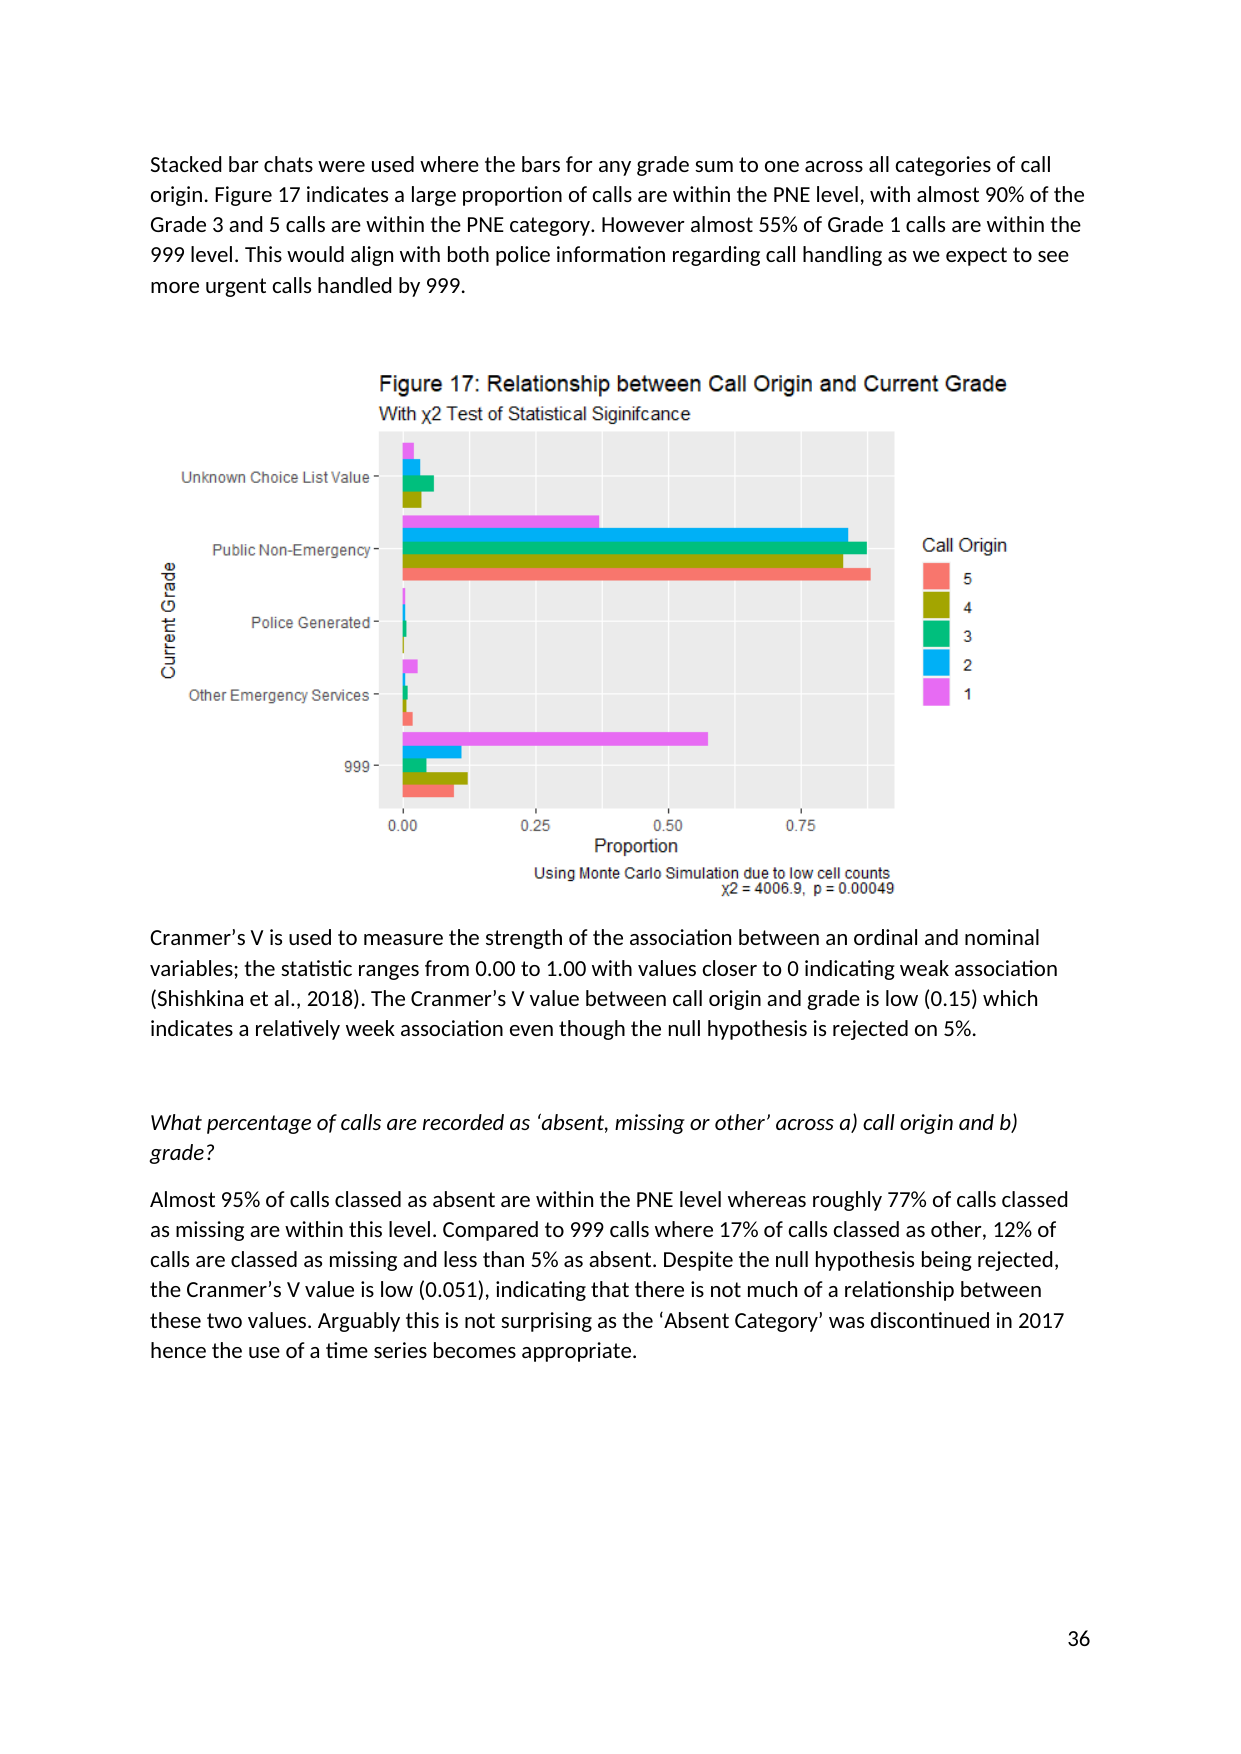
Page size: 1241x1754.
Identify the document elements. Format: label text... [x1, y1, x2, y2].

text Cranmer’s V is used to measure the strength of the association between an ordinal and nominal variables; the statistic ranges from 0.00 to 1.00 with values closer to 0 indicating weak association (Shishkina et al., 2018). The Cranmer’s V value between call origin and grade is low (0.15) which indicates a relatively week association even though the null hypothesis is rejected on 5%. [150, 923, 1090, 1042]
text Almost 95% of calls classed as absent are within the PNE level whereas roughly 77% of calls classed as missing are within this level. Compared to 999 calls where 17% of calls classed as other, 12% of calls are classed as missing and less than 5% as absent. Despite the null hypothesis being rejected, the Cranmer’s V value is low (0.051), indicating that there is not much of a relationship between these two values. Arguably this is not surprising as the ‘Absent Category’ was discontinued in 2017 hence the use of a time series becomes appropriate. [150, 1185, 1090, 1364]
picture [150, 364, 1025, 905]
text Stacked bar chats were used where the bars for any grade sum to one across all categories of call origin. Figure 17 indicates a large proportion of calls are within the PNE level, with almost 90% of the Grade 3 and 5 calls are within the PNE category. However almost 55% of Grade 1 calls are within the 999 level. This would align with both police information regarding call handling as we expect to see more urgent calls handled by 999. [150, 150, 1090, 299]
text What percentage of calls are recorded as ‘absent, missing or other’ across a) call origin and b) grade? [150, 1108, 1090, 1166]
